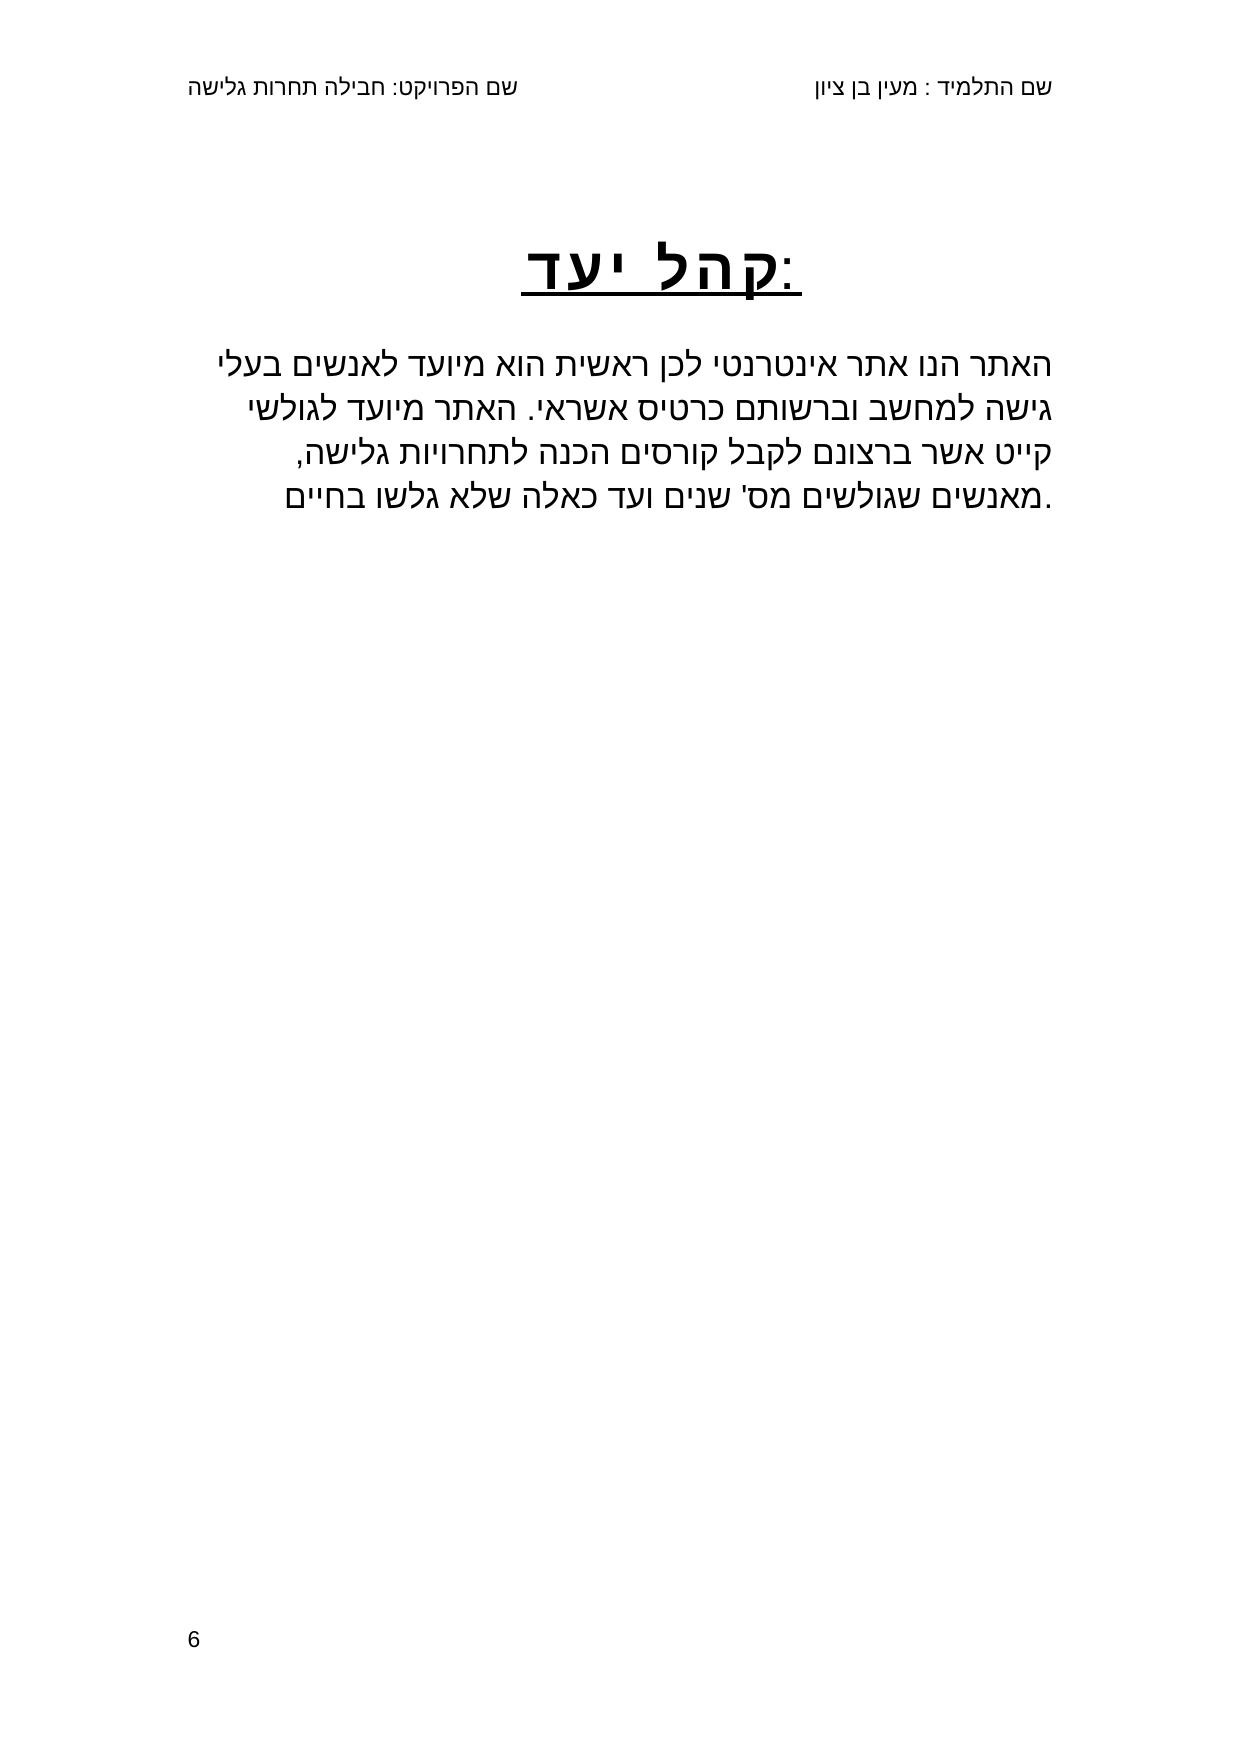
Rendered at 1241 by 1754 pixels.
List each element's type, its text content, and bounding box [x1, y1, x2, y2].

text האתר הנו אתר אינטרנטי לכן ראשית הוא מיועד לאנשים בעלי גישה למחשב וברשותם כרטיס אשראי. האתר מיועד לגולשי קייט אשר ברצונם לקבל קורסים הכנה לתחרויות גלישה, מאנשים שגולשים מס' שנים ועד כאלה שלא גלשו בחיים. [187, 345, 1053, 516]
